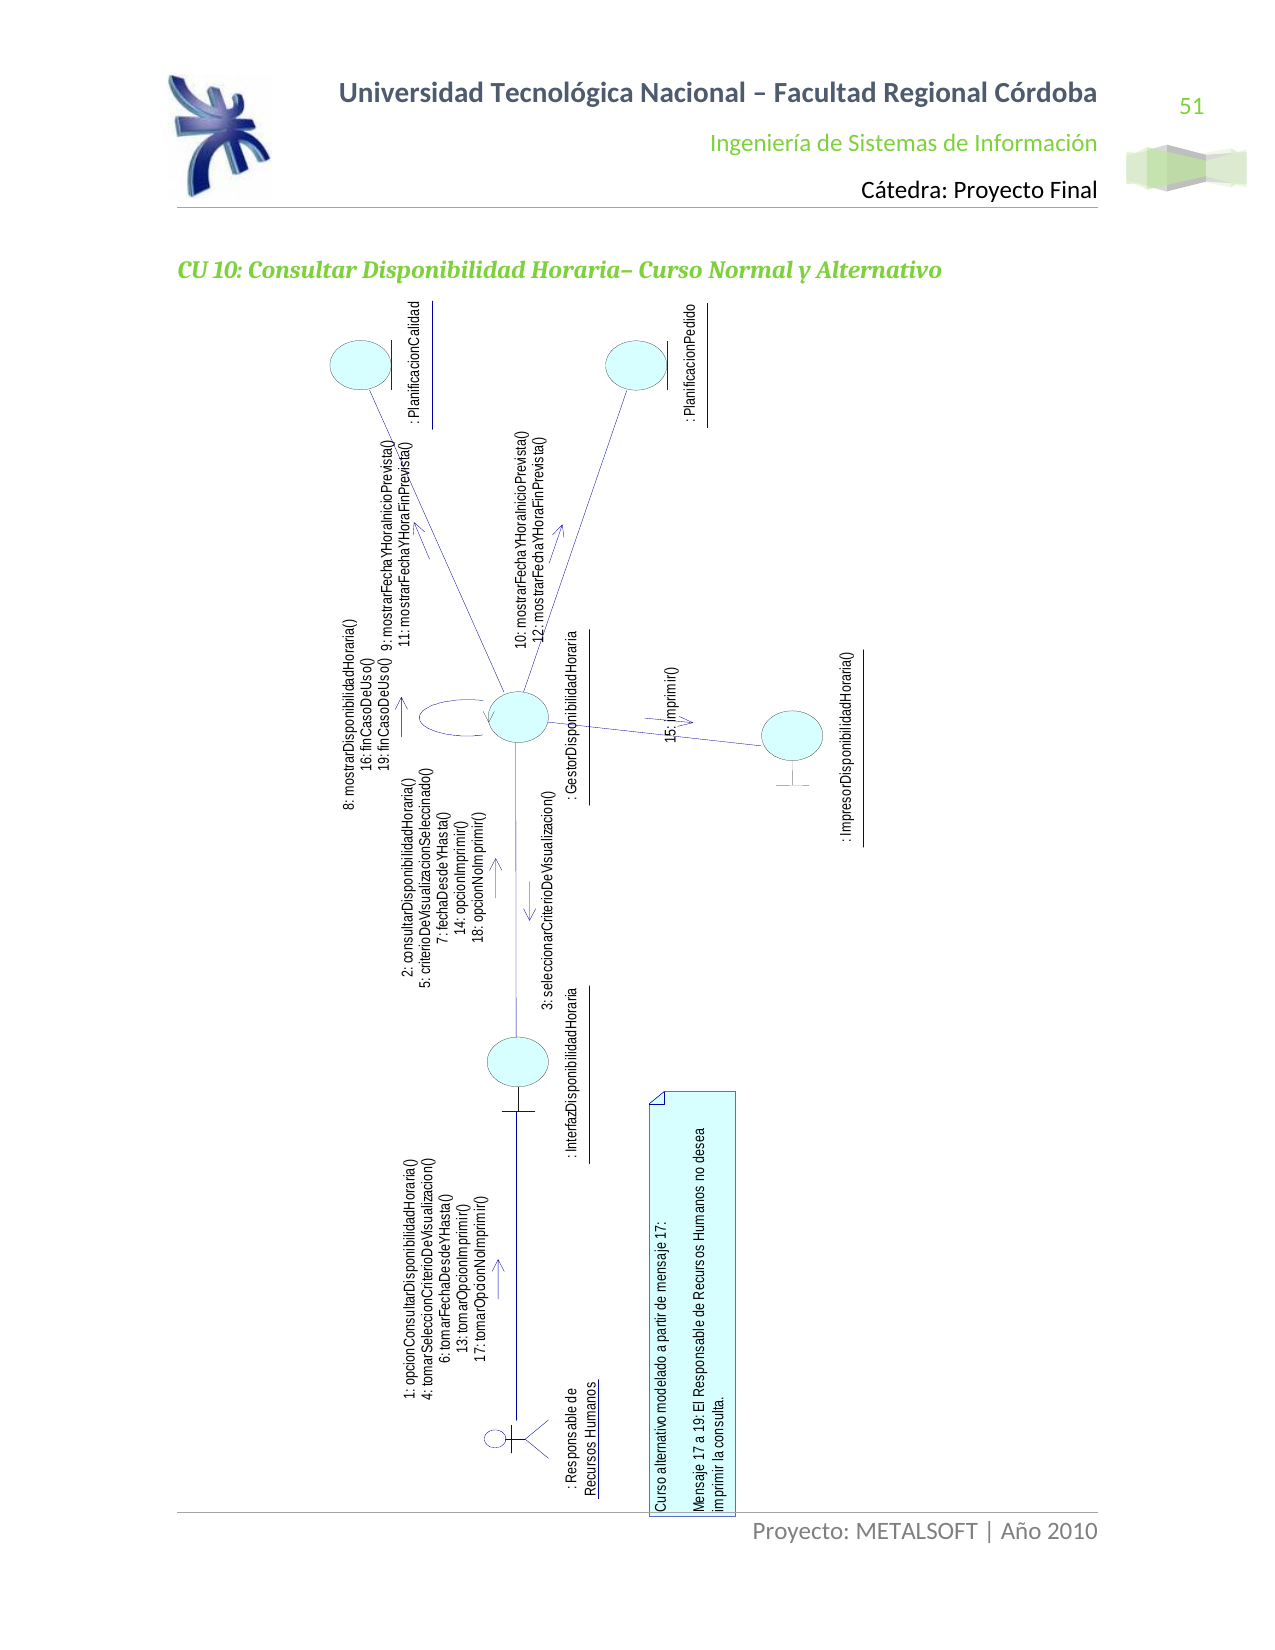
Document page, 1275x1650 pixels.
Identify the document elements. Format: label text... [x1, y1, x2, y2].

picture [167, 74, 272, 199]
text CU 10: Consultar Disponibilidad Horaria– Curso Normal y Alternativo [177, 256, 1098, 284]
